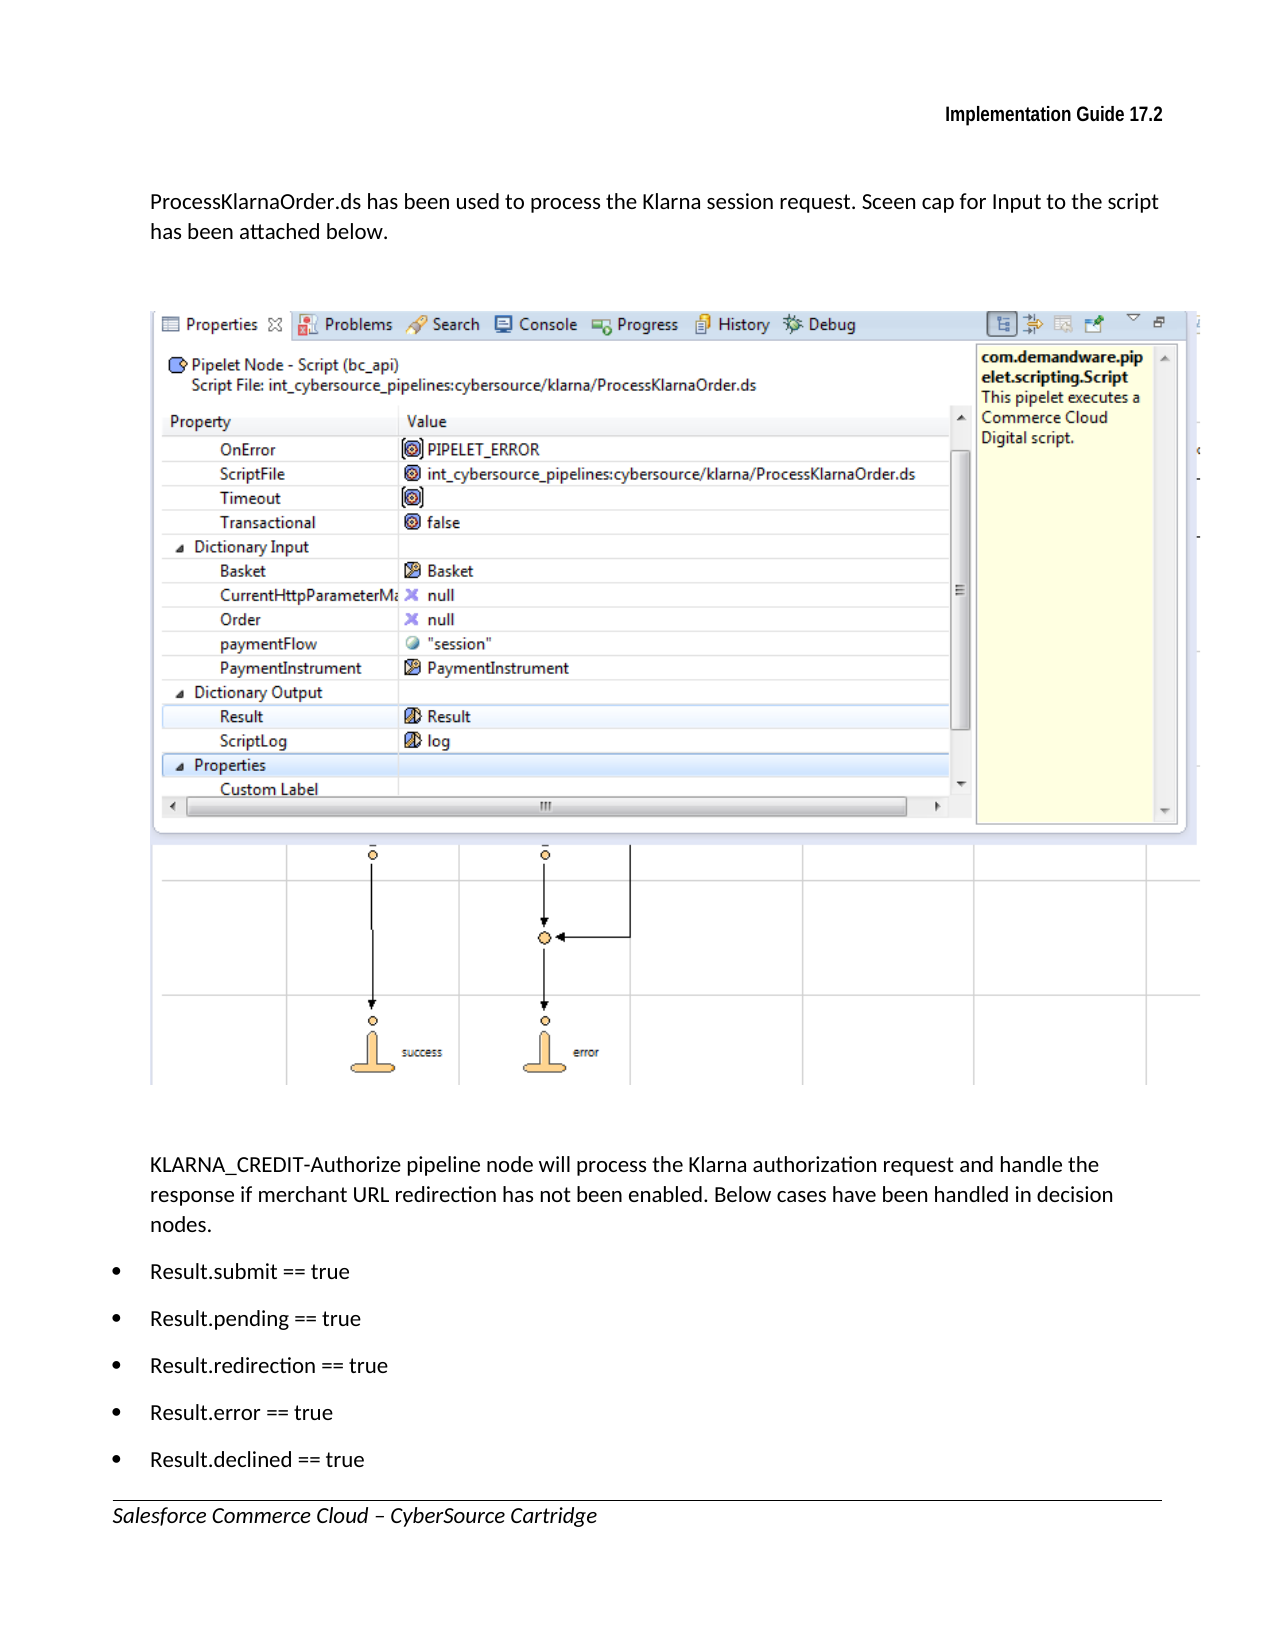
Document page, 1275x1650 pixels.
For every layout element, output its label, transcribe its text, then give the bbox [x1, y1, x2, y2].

list Result.submit == true [112, 1257, 1162, 1286]
list Result.redirection == true [112, 1351, 1162, 1379]
picture [150, 311, 1200, 1085]
text ProcessKlarnaOrder.ds has been used to process the Klarna session request. Sceen cap for Input to the script has been attached below. [150, 187, 1162, 245]
text KLARNA_CREDIT-Authorize pipeline node will process the Klarna authorization request and handle the response if merchant URL redirection has not been enabled. Below cases have been handled in decision nodes. [150, 1150, 1162, 1239]
list Result.pending == true [112, 1304, 1162, 1332]
list Result.declined == true [112, 1445, 1162, 1473]
list Result.error == true [112, 1398, 1162, 1426]
